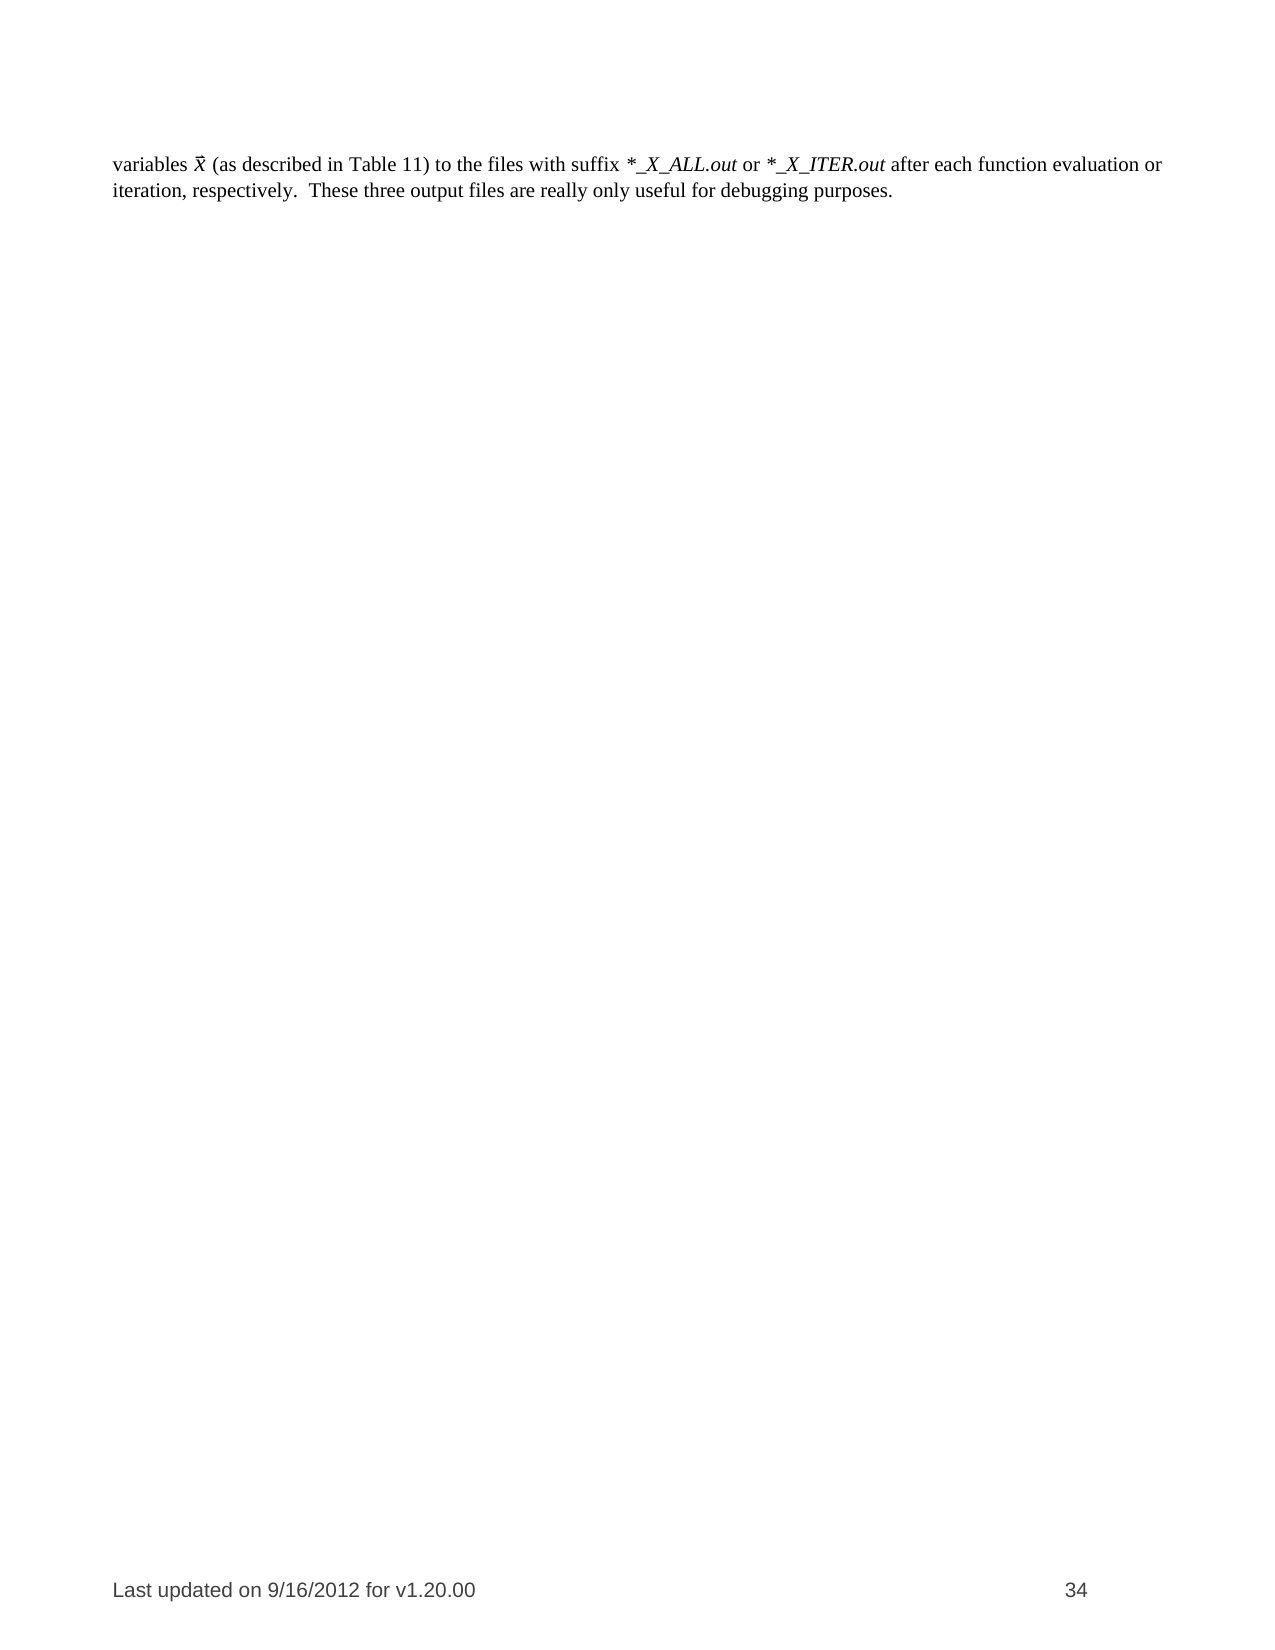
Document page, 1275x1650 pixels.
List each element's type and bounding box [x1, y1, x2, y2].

text [112, 150, 1162, 202]
